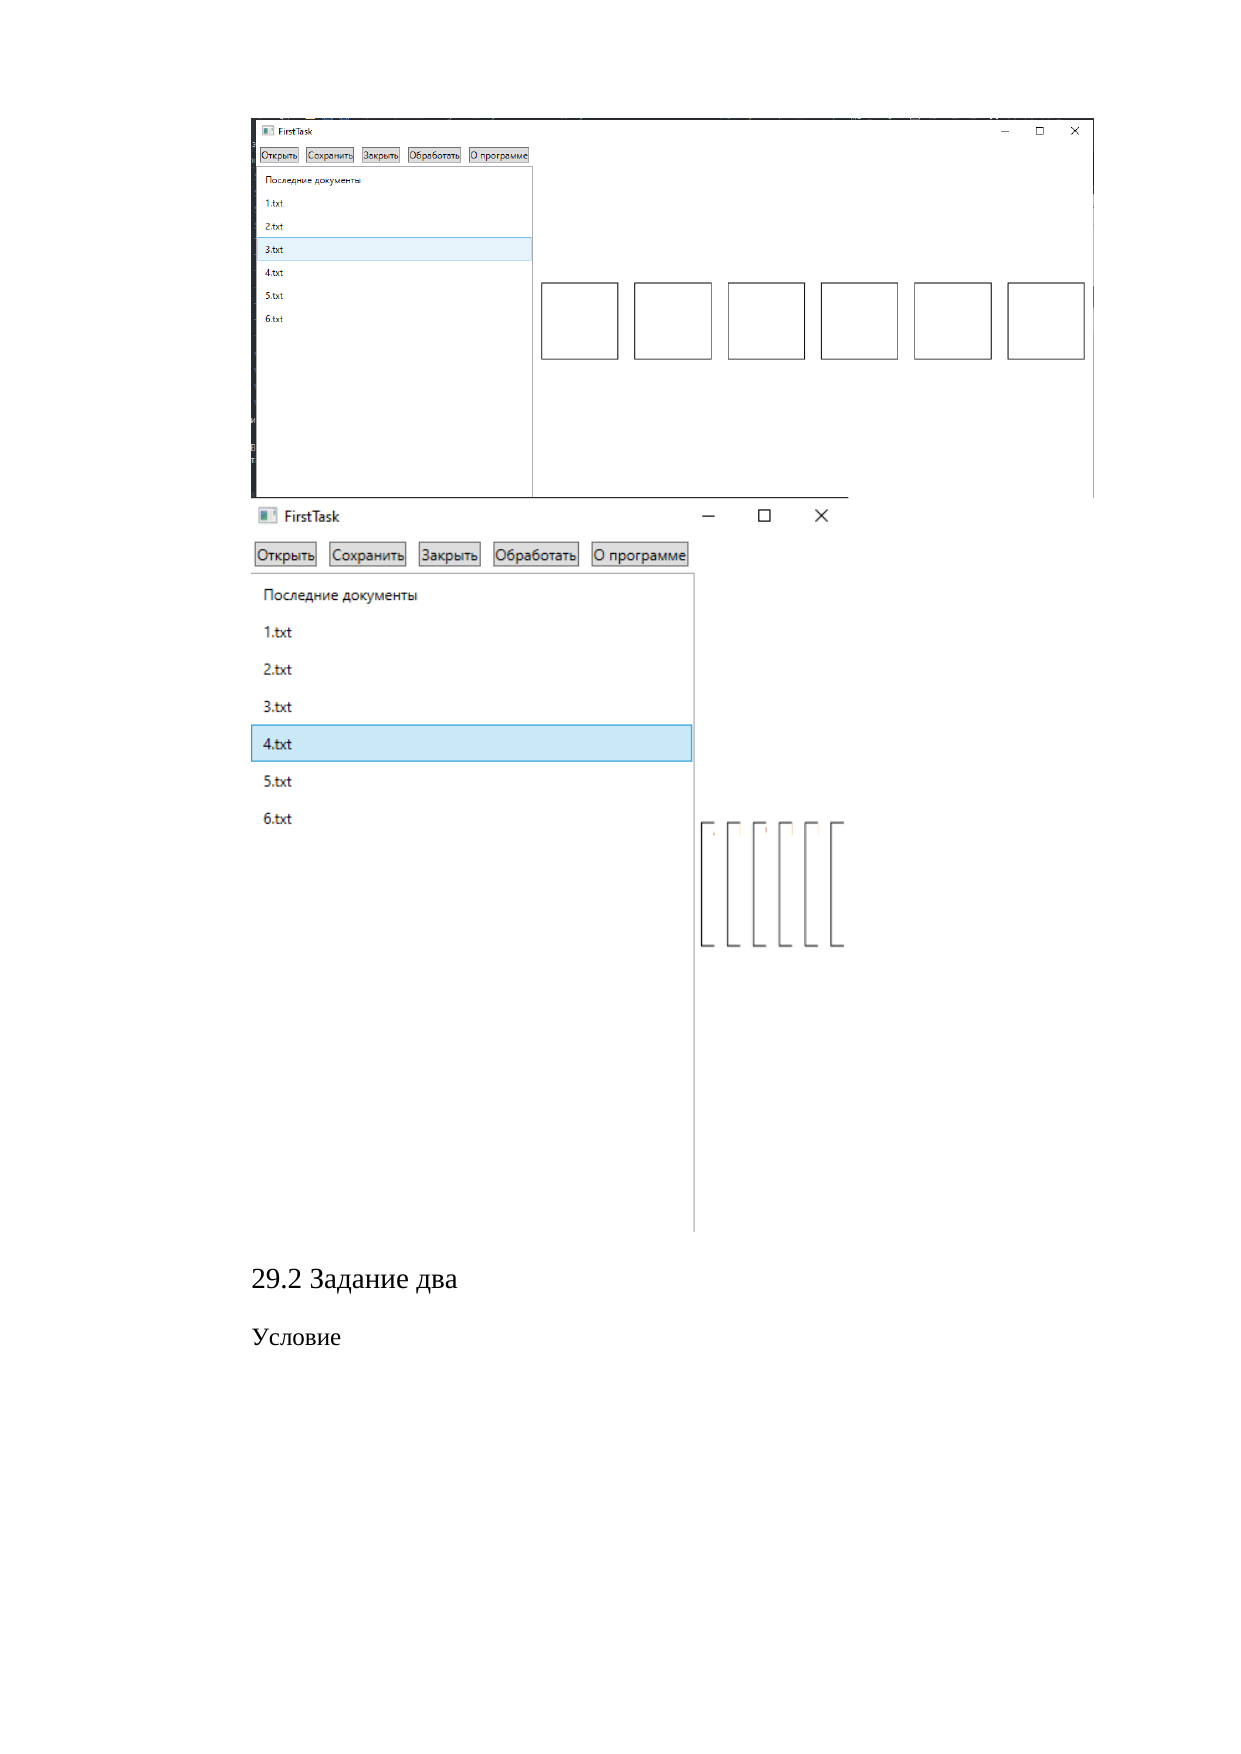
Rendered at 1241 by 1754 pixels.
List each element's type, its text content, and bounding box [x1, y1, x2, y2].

subtitle Задание два [177, 1261, 1152, 1294]
text Условие [177, 1322, 1152, 1350]
picture [251, 118, 1094, 1232]
